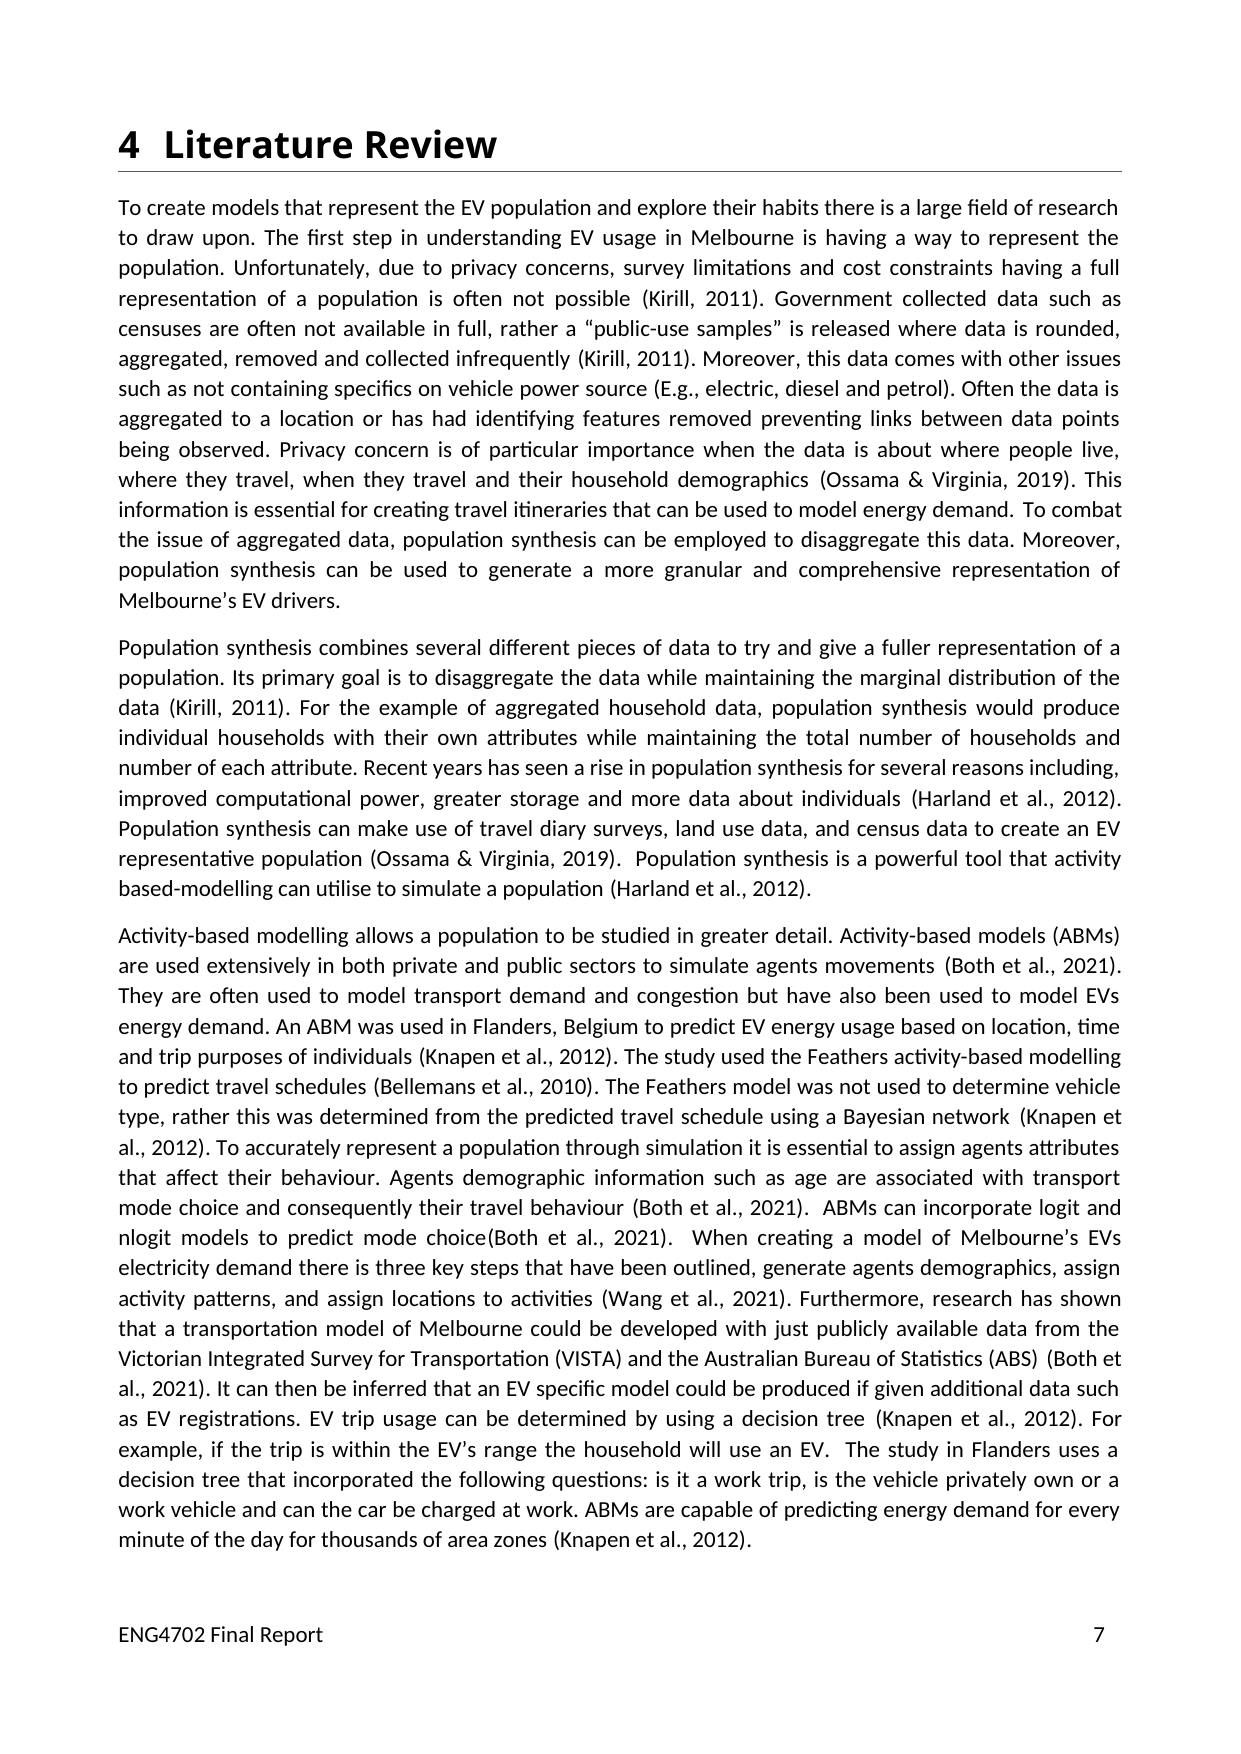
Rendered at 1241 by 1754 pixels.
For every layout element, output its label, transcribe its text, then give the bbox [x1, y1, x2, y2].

text Population synthesis combines several different pieces of data to try and give a fuller representation of a population. Its primary goal is to disaggregate the data while maintaining the marginal distribution of the data (Kirill, 2011). For the example of aggregated household data, population synthesis would produce individual households with their own attributes while maintaining the total number of households and number of each attribute. Recent years has seen a rise in population synthesis for several reasons including, improved computational power, greater storage and more data about individuals (Harland et al., 2012). Population synthesis can make use of travel diary surveys, land use data, and census data to create an EV representative population (Ossama & Virginia, 2019). Population synthesis is a powerful tool that activity based-modelling can utilise to simulate a population (Harland et al., 2012). [118, 633, 1122, 902]
text To create models that represent the EV population and explore their habits there is a large field of research to draw upon. The first step in understanding EV usage in Melbourne is having a way to represent the population. Unfortunately, due to privacy concerns, survey limitations and cost constraints having a full representation of a population is often not possible (Kirill, 2011). Government collected data such as censuses are often not available in full, rather a “public-use samples” is released where data is rounded, aggregated, removed and collected infrequently (Kirill, 2011). Moreover, this data comes with other issues such as not containing specifics on vehicle power source (E.g., electric, diesel and petrol). Often the data is aggregated to a location or has had identifying features removed preventing links between data points being observed. Privacy concern is of particular importance when the data is about where people live, where they travel, when they travel and their household demographics (Ossama & Virginia, 2019). This information is essential for creating travel itineraries that can be used to model energy demand. To combat the issue of aggregated data, population synthesis can be employed to disaggregate this data. Moreover, population synthesis can be used to generate a more granular and comprehensive representation of Melbourne’s EV drivers. [118, 193, 1122, 614]
subtitle Literature Review [118, 118, 1122, 171]
text Activity-based modelling allows a population to be studied in greater detail. Activity-based models (ABMs) are used extensively in both private and public sectors to simulate agents movements (Both et al., 2021). They are often used to model transport demand and congestion but have also been used to model EVs energy demand. An ABM was used in Flanders, Belgium to predict EV energy usage based on location, time and trip purposes of individuals (Knapen et al., 2012). The study used the Feathers activity-based modelling to predict travel schedules (Bellemans et al., 2010). The Feathers model was not used to determine vehicle type, rather this was determined from the predicted travel schedule using a Bayesian network (Knapen et al., 2012). To accurately represent a population through simulation it is essential to assign agents attributes that affect their behaviour. Agents demographic information such as age are associated with transport mode choice and consequently their travel behaviour (Both et al., 2021). ABMs can incorporate logit and nlogit models to predict mode choice(Both et al., 2021). When creating a model of Melbourne’s EVs electricity demand there is three key steps that have been outlined, generate agents demographics, assign activity patterns, and assign locations to activities (Wang et al., 2021). Furthermore, research has shown that a transportation model of Melbourne could be developed with just publicly available data from the Victorian Integrated Survey for Transportation (VISTA) and the Australian Bureau of Statistics (ABS) (Both et al., 2021). It can then be inferred that an EV specific model could be produced if given additional data such as EV registrations. EV trip usage can be determined by using a decision tree (Knapen et al., 2012). For example, if the trip is within the EV’s range the household will use an EV. The study in Flanders uses a decision tree that incorporated the following questions: is it a work trip, is the vehicle privately own or a work vehicle and can the car be charged at work. ABMs are capable of predicting energy demand for every minute of the day for thousands of area zones (Knapen et al., 2012). [118, 921, 1122, 1553]
